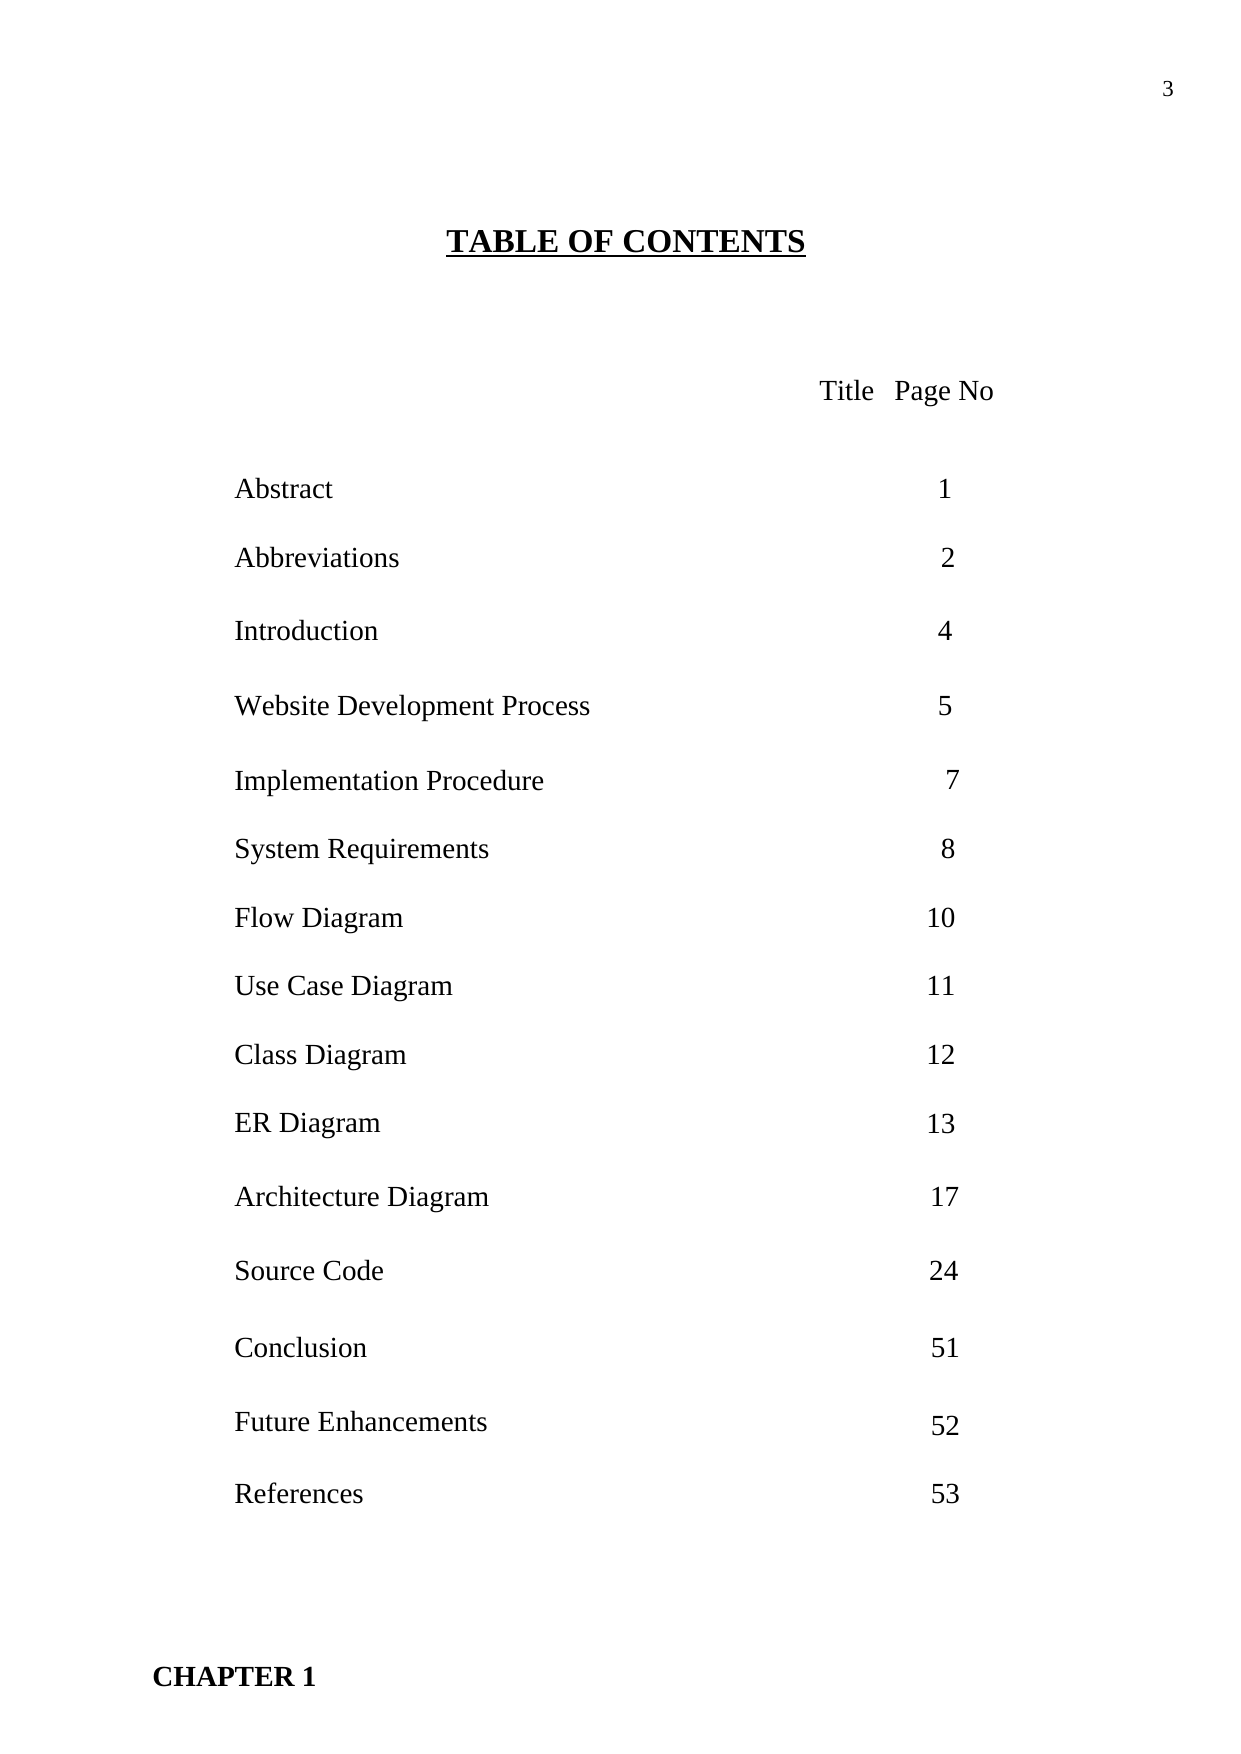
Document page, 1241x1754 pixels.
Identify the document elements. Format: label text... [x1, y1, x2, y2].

text CHAPTER 1 [75, 1660, 679, 1693]
table_cell Architecture Diagram [234, 1162, 860, 1234]
table_cell 7 8 10 11 12 13 [860, 745, 959, 1162]
text Title Page No [77, 373, 994, 407]
table_cell 51 [860, 1311, 959, 1388]
table_header Abstract Abbreviations [234, 455, 860, 596]
table_cell 52 53 [860, 1388, 959, 1515]
table_cell Conclusion [234, 1311, 860, 1388]
table_cell Introduction [234, 596, 860, 669]
table_cell Future Enhancements References [234, 1388, 860, 1515]
table_cell 24 [860, 1235, 959, 1311]
table_cell 4 [860, 596, 959, 669]
table_cell 5 [860, 669, 959, 745]
subtitle TABLE OF CONTENTS [77, 221, 1175, 260]
table_cell Website Development Process [234, 669, 860, 745]
table_cell 17 [860, 1162, 959, 1234]
table_header 1 2 [860, 455, 959, 596]
table_cell Implementation Procedure System Requirements Flow Diagram Use Case Diagram Class Diagram ER Diagram [234, 745, 860, 1162]
table_cell Source Code [234, 1235, 860, 1311]
